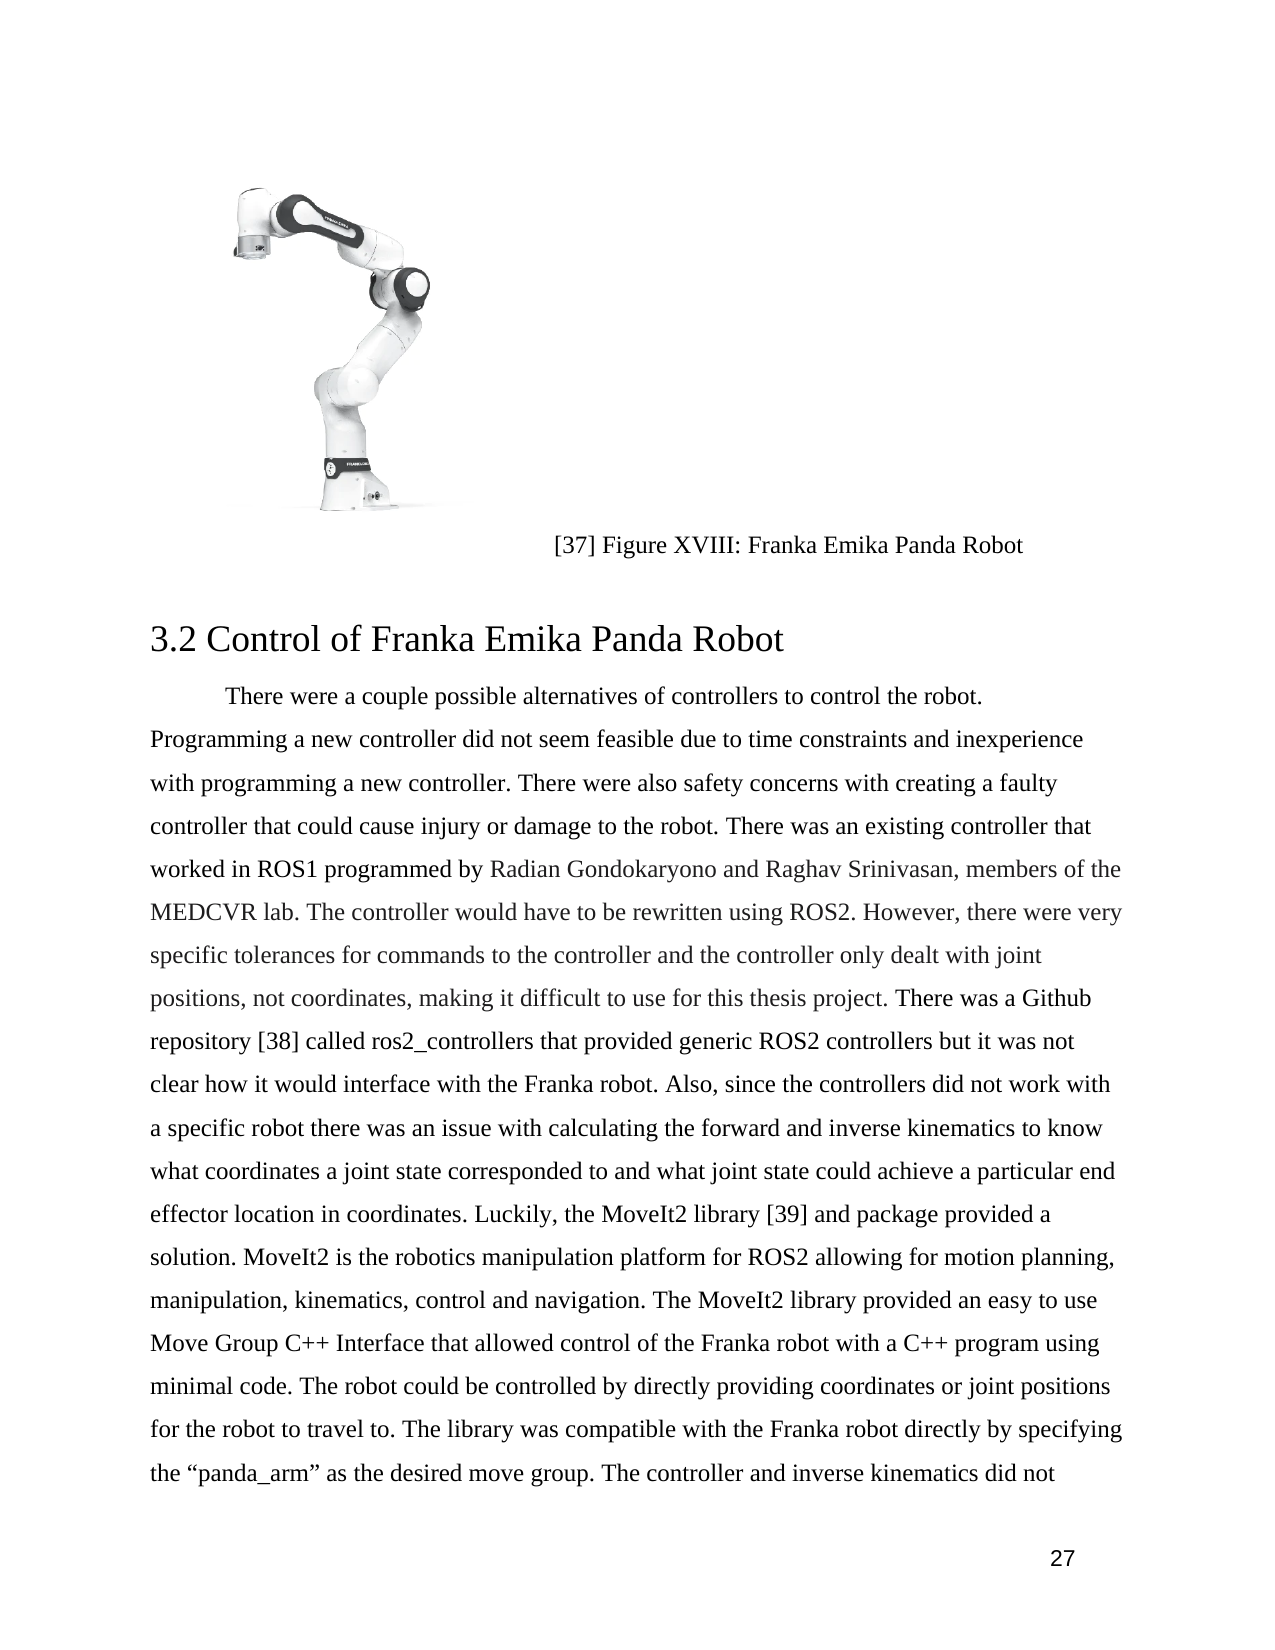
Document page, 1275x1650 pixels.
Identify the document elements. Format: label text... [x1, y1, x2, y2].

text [150, 681, 1125, 1486]
picture [150, 150, 554, 554]
text 3.2 Control of Franka Emika Panda Robot [150, 617, 1125, 660]
